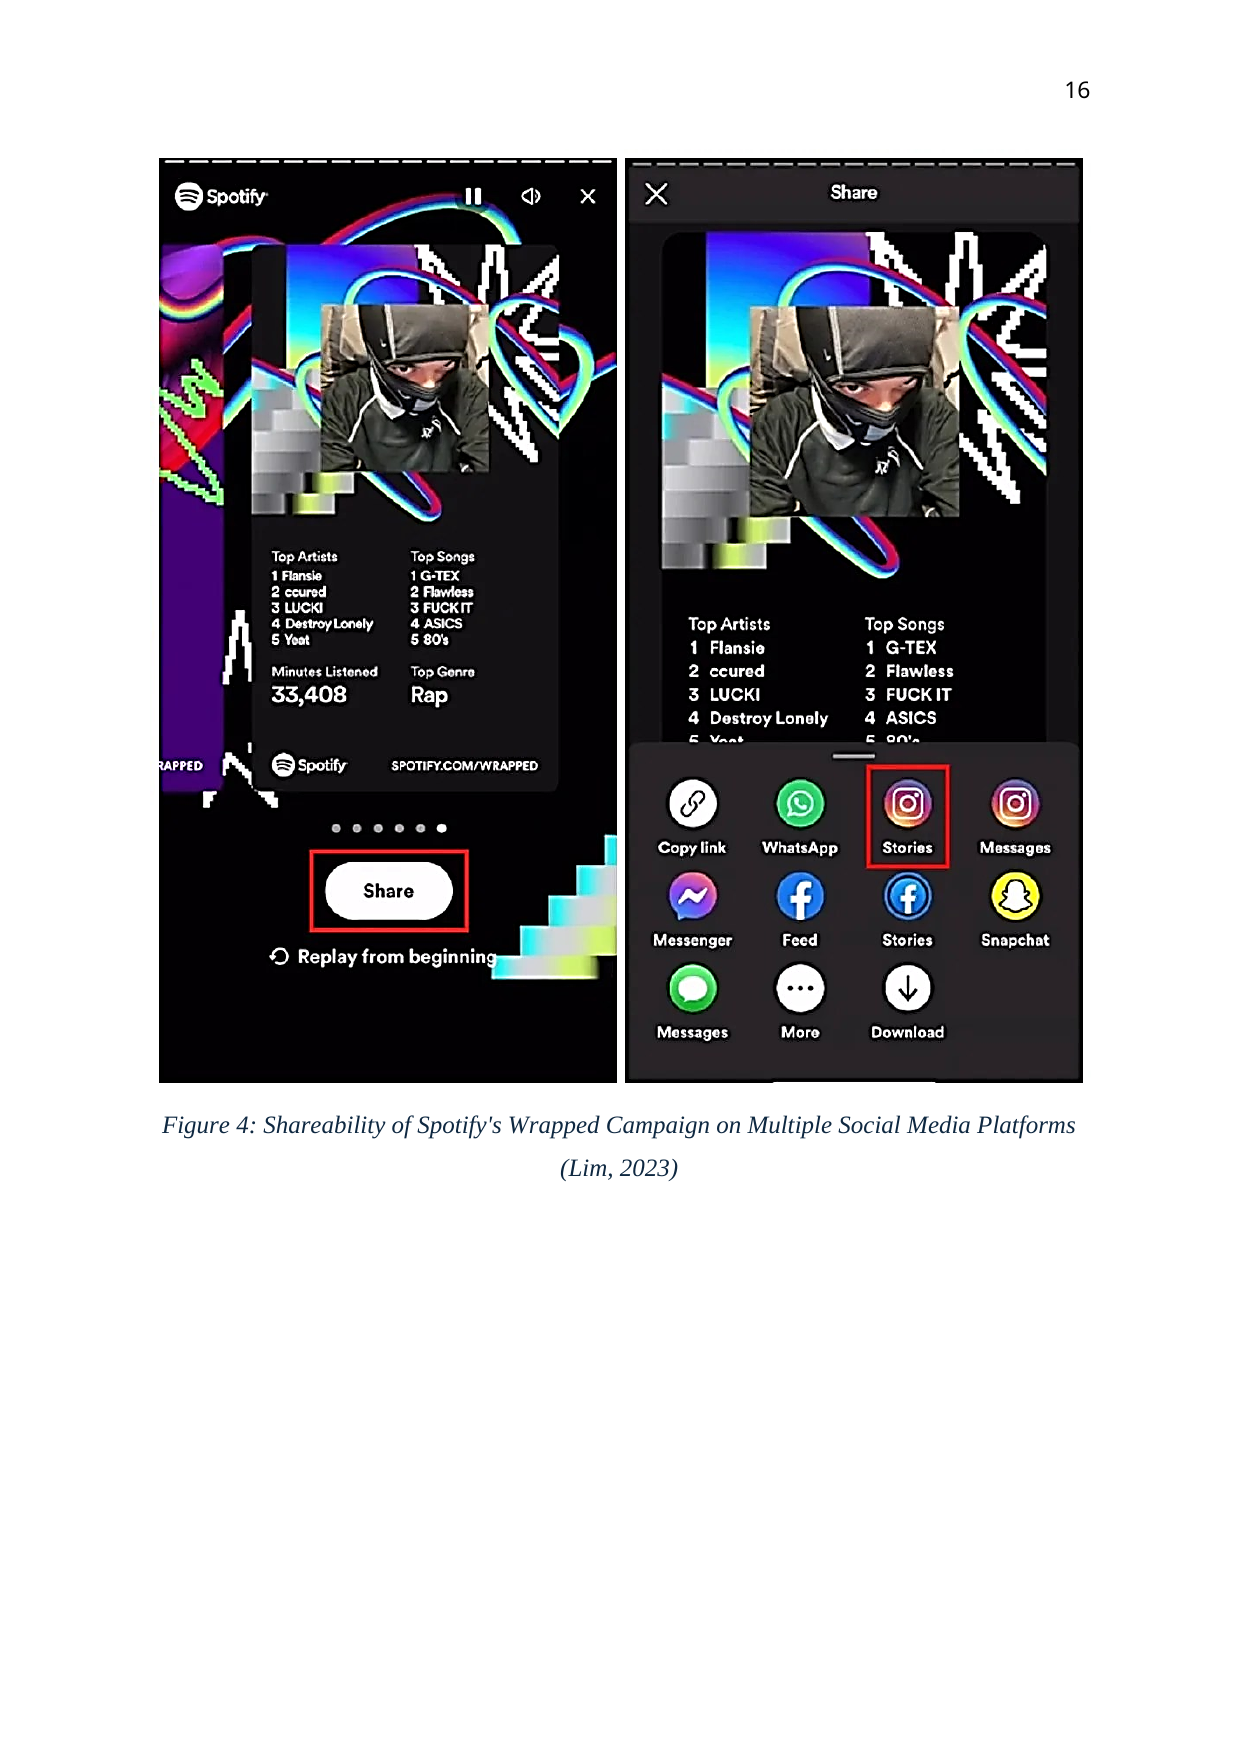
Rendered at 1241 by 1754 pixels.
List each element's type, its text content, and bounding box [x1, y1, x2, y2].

picture [150, 149, 1091, 1091]
text Figure 4: Shareability of Spotify's Wrapped Campaign on Multiple Social Media Platforms (Lim, 2023) [150, 1110, 1090, 1182]
